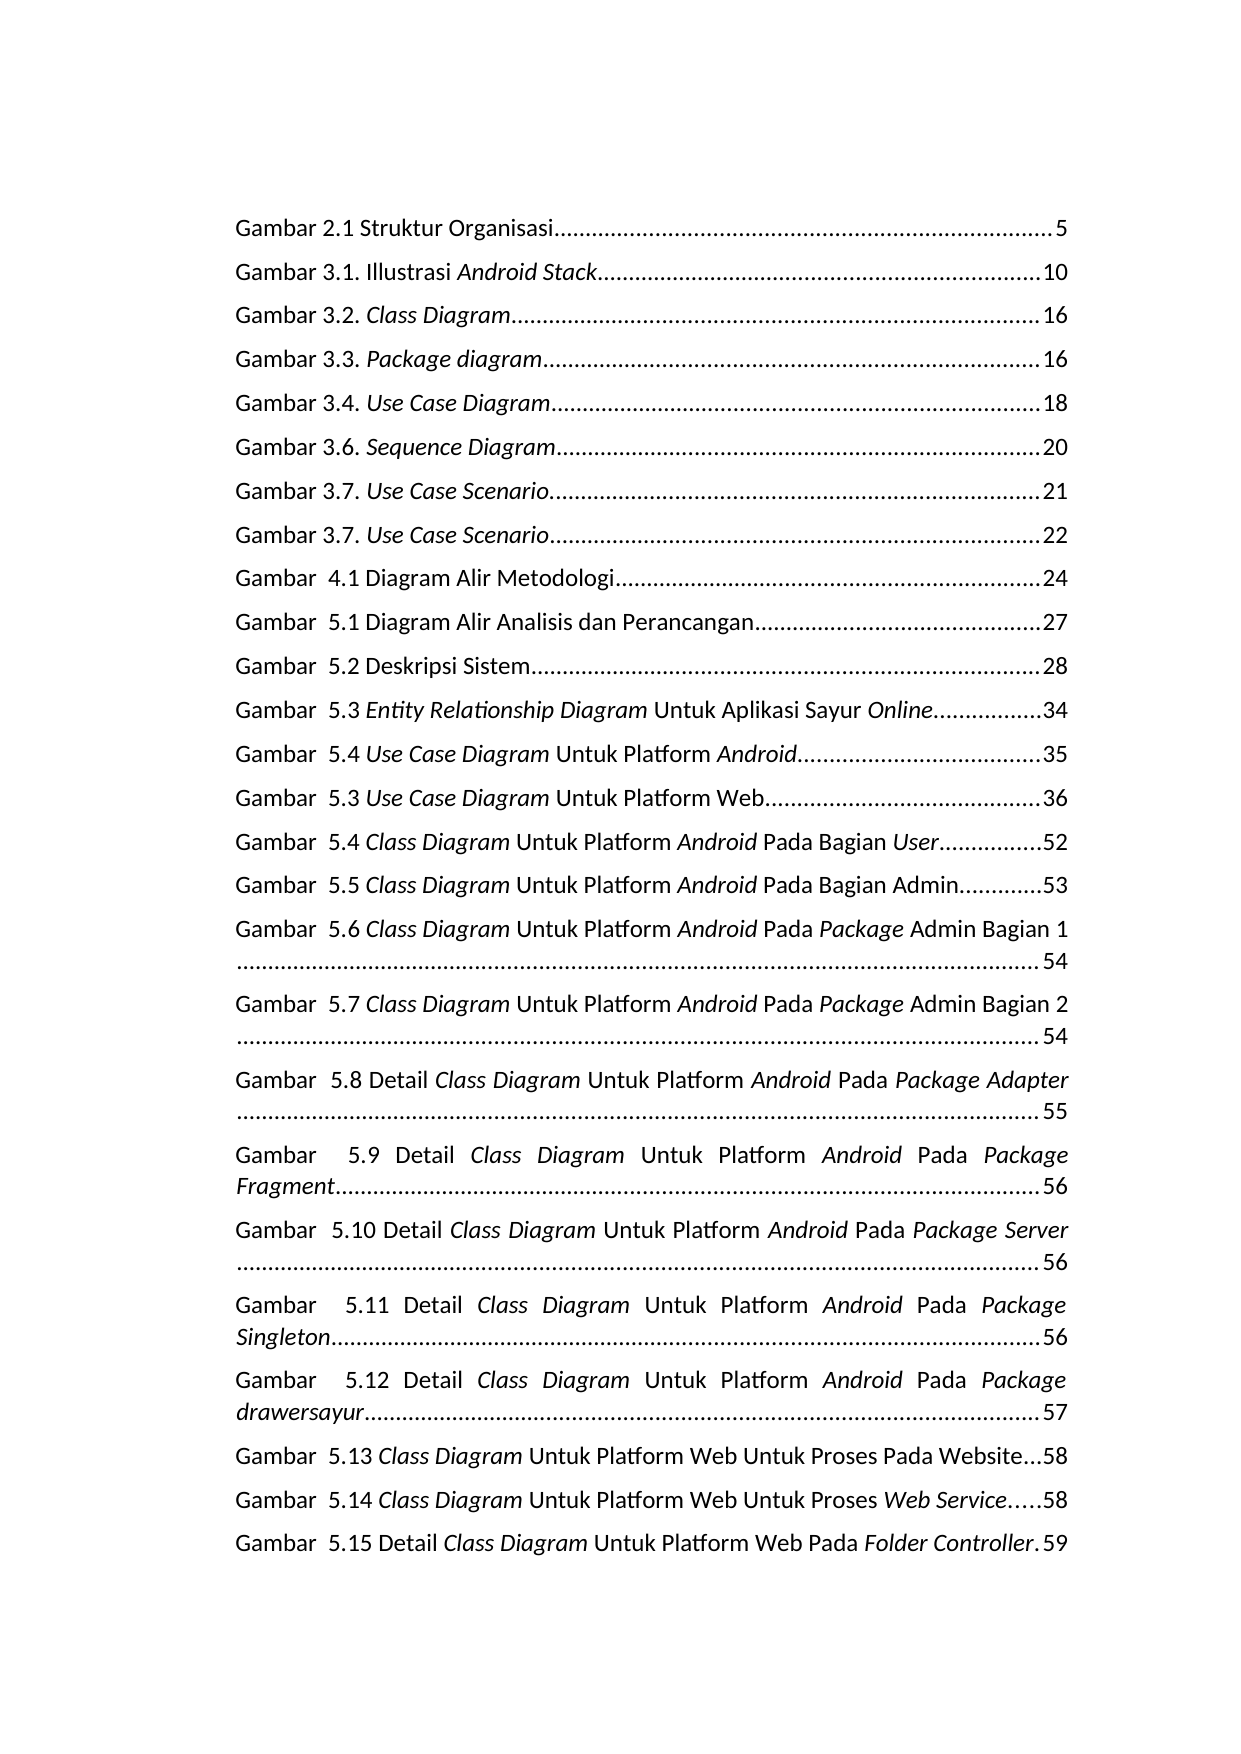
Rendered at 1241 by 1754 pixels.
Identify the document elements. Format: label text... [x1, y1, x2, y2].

text Gambar 5.6 Class Diagram Untuk Platform Android Pada Package Admin Bagian 1 54 [235, 913, 1069, 975]
text Gambar 5.1 Diagram Alir Analisis dan Perancangan 27 [235, 606, 1069, 637]
text Gambar 5.4 Class Diagram Untuk Platform Android Pada Bagian User 52 [235, 826, 1069, 856]
text Gambar 3.7. Use Case Scenario. 21 [235, 475, 1069, 505]
text Gambar 5.9 Detail Class Diagram Untuk Platform Android Pada Package Fragment 56 [235, 1139, 1069, 1201]
text Gambar 3.3. Package diagram. 16 [235, 343, 1069, 374]
text Gambar 3.1. Illustrasi Android Stack 10 [235, 256, 1069, 286]
text Gambar 5.12 Detail Class Diagram Untuk Platform Android Pada Package drawersayur 57 [235, 1365, 1069, 1427]
text Gambar 5.3 Use Case Diagram Untuk Platform Web 36 [235, 782, 1069, 812]
text Gambar 5.8 Detail Class Diagram Untuk Platform Android Pada Package Adapter 55 [235, 1064, 1069, 1126]
text Gambar 3.6. Sequence Diagram. 20 [235, 431, 1069, 462]
text Gambar 2.1 Struktur Organisasi 5 [235, 212, 1069, 242]
text Gambar 5.7 Class Diagram Untuk Platform Android Pada Package Admin Bagian 2 54 [235, 989, 1069, 1051]
text Gambar 3.4. Use Case Diagram. 18 [235, 387, 1069, 418]
text Gambar 3.2. Class Diagram 16 [235, 299, 1069, 330]
text Gambar 5.10 Detail Class Diagram Untuk Platform Android Pada Package Server 56 [235, 1214, 1069, 1276]
text Gambar 5.3 Entity Relationship Diagram Untuk Aplikasi Sayur Online 34 [235, 694, 1069, 725]
text Gambar 5.4 Use Case Diagram Untuk Platform Android 35 [235, 738, 1069, 768]
text Gambar 5.5 Class Diagram Untuk Platform Android Pada Bagian Admin 53 [235, 869, 1069, 900]
text Gambar 3.7. Use Case Scenario. 22 [235, 519, 1069, 549]
text Gambar 5.13 Class Diagram Untuk Platform Web Untuk Proses Pada Website 58 [235, 1440, 1069, 1470]
text Gambar 5.15 Detail Class Diagram Untuk Platform Web Pada Folder Controller 59 [235, 1528, 1069, 1558]
text Gambar 5.14 Class Diagram Untuk Platform Web Untuk Proses Web Service 58 [235, 1484, 1069, 1514]
text Gambar 5.11 Detail Class Diagram Untuk Platform Android Pada Package Singleton 56 [235, 1289, 1069, 1351]
text Gambar 4.1 Diagram Alir Metodologi 24 [235, 563, 1069, 593]
text Gambar 5.2 Deskripsi Sistem 28 [235, 650, 1069, 681]
